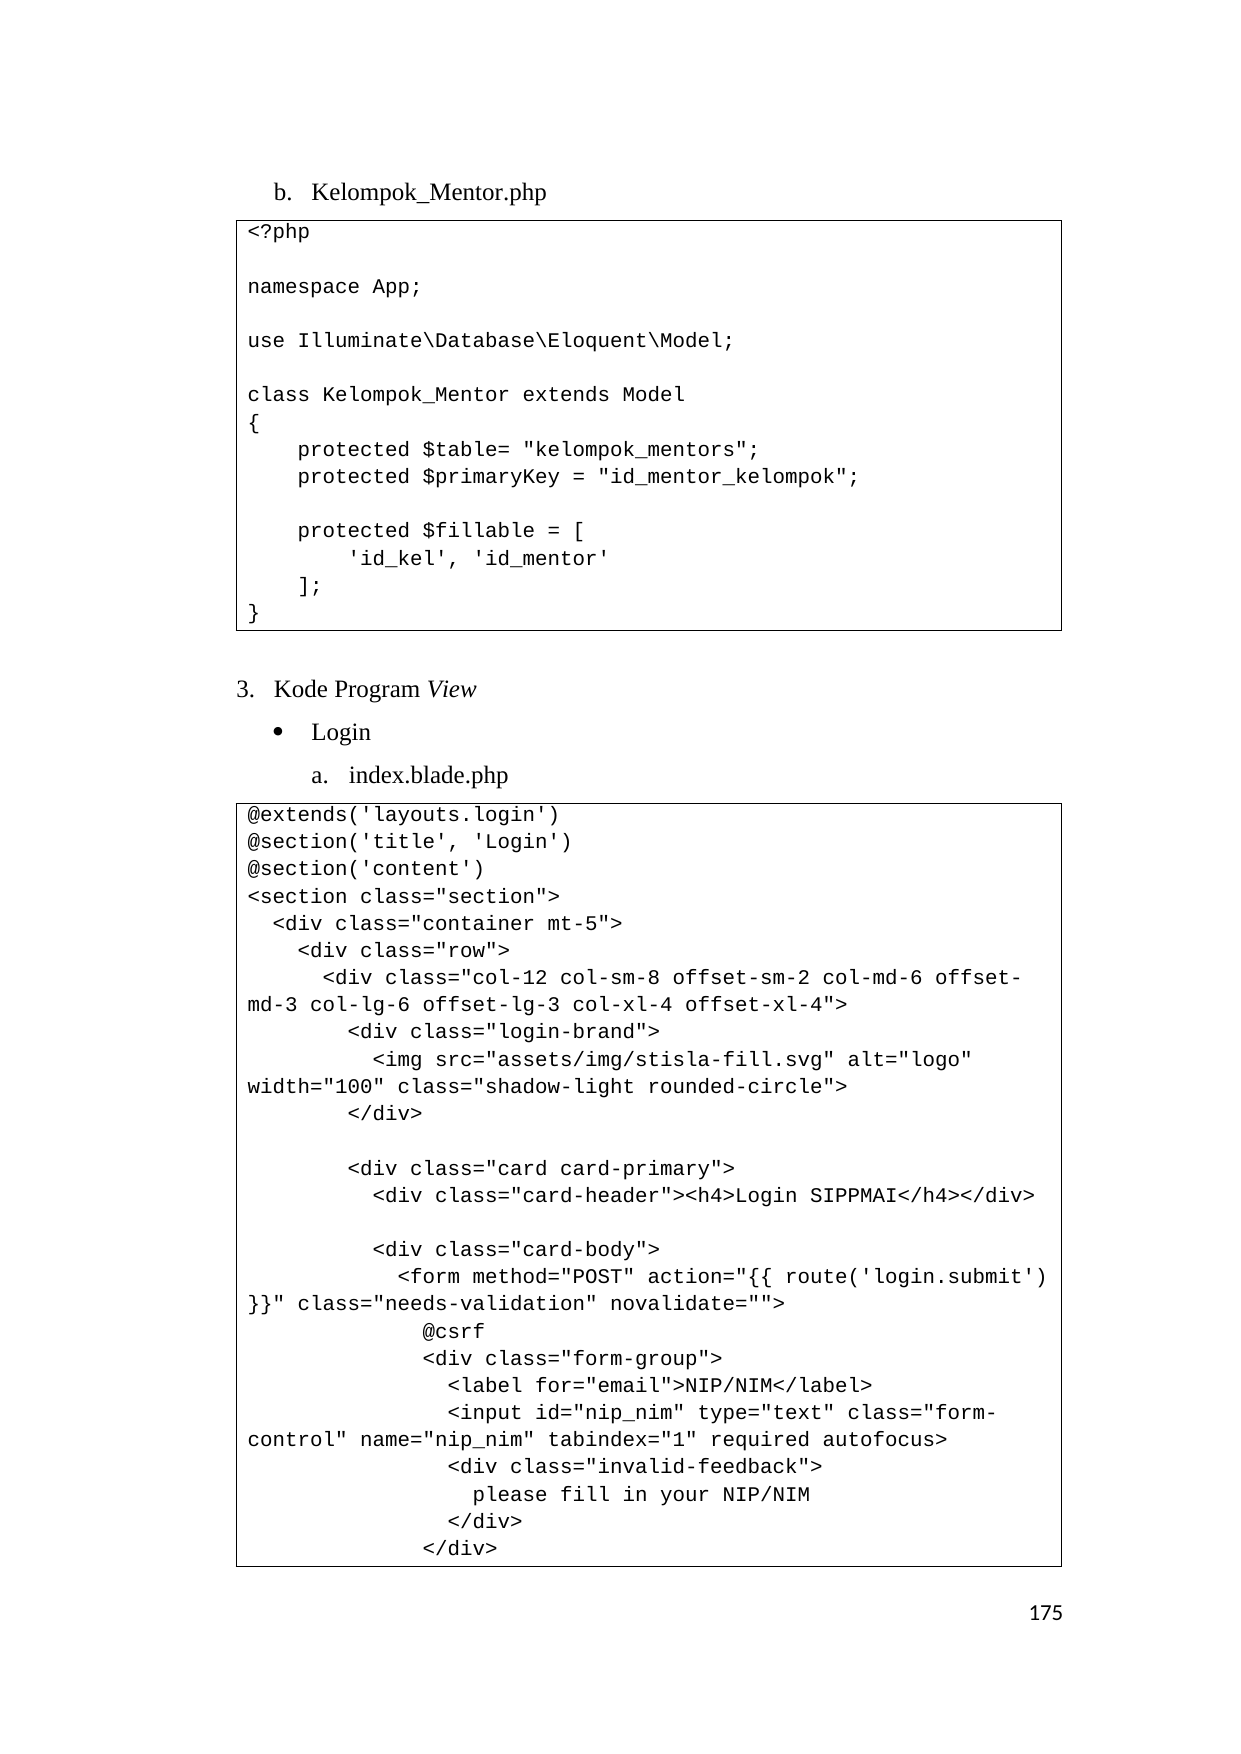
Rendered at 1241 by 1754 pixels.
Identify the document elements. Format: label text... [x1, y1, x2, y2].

table_header <?php namespace App; use Illuminate\Database\Eloquent\Model; class Kelompok_Mentor extends Model { protected $table= "kelompok_mentors"; protected $primaryKey = "id_mentor_kelompok"; protected $fillable = [ 'id_kel', 'id_mentor' ]; } [237, 221, 1061, 629]
list Kelompok_Mentor.php [274, 177, 1063, 206]
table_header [237, 804, 1061, 1566]
list index.blade.php [311, 760, 1063, 789]
list Login [274, 717, 1063, 746]
list Kode Program View [236, 674, 1063, 702]
